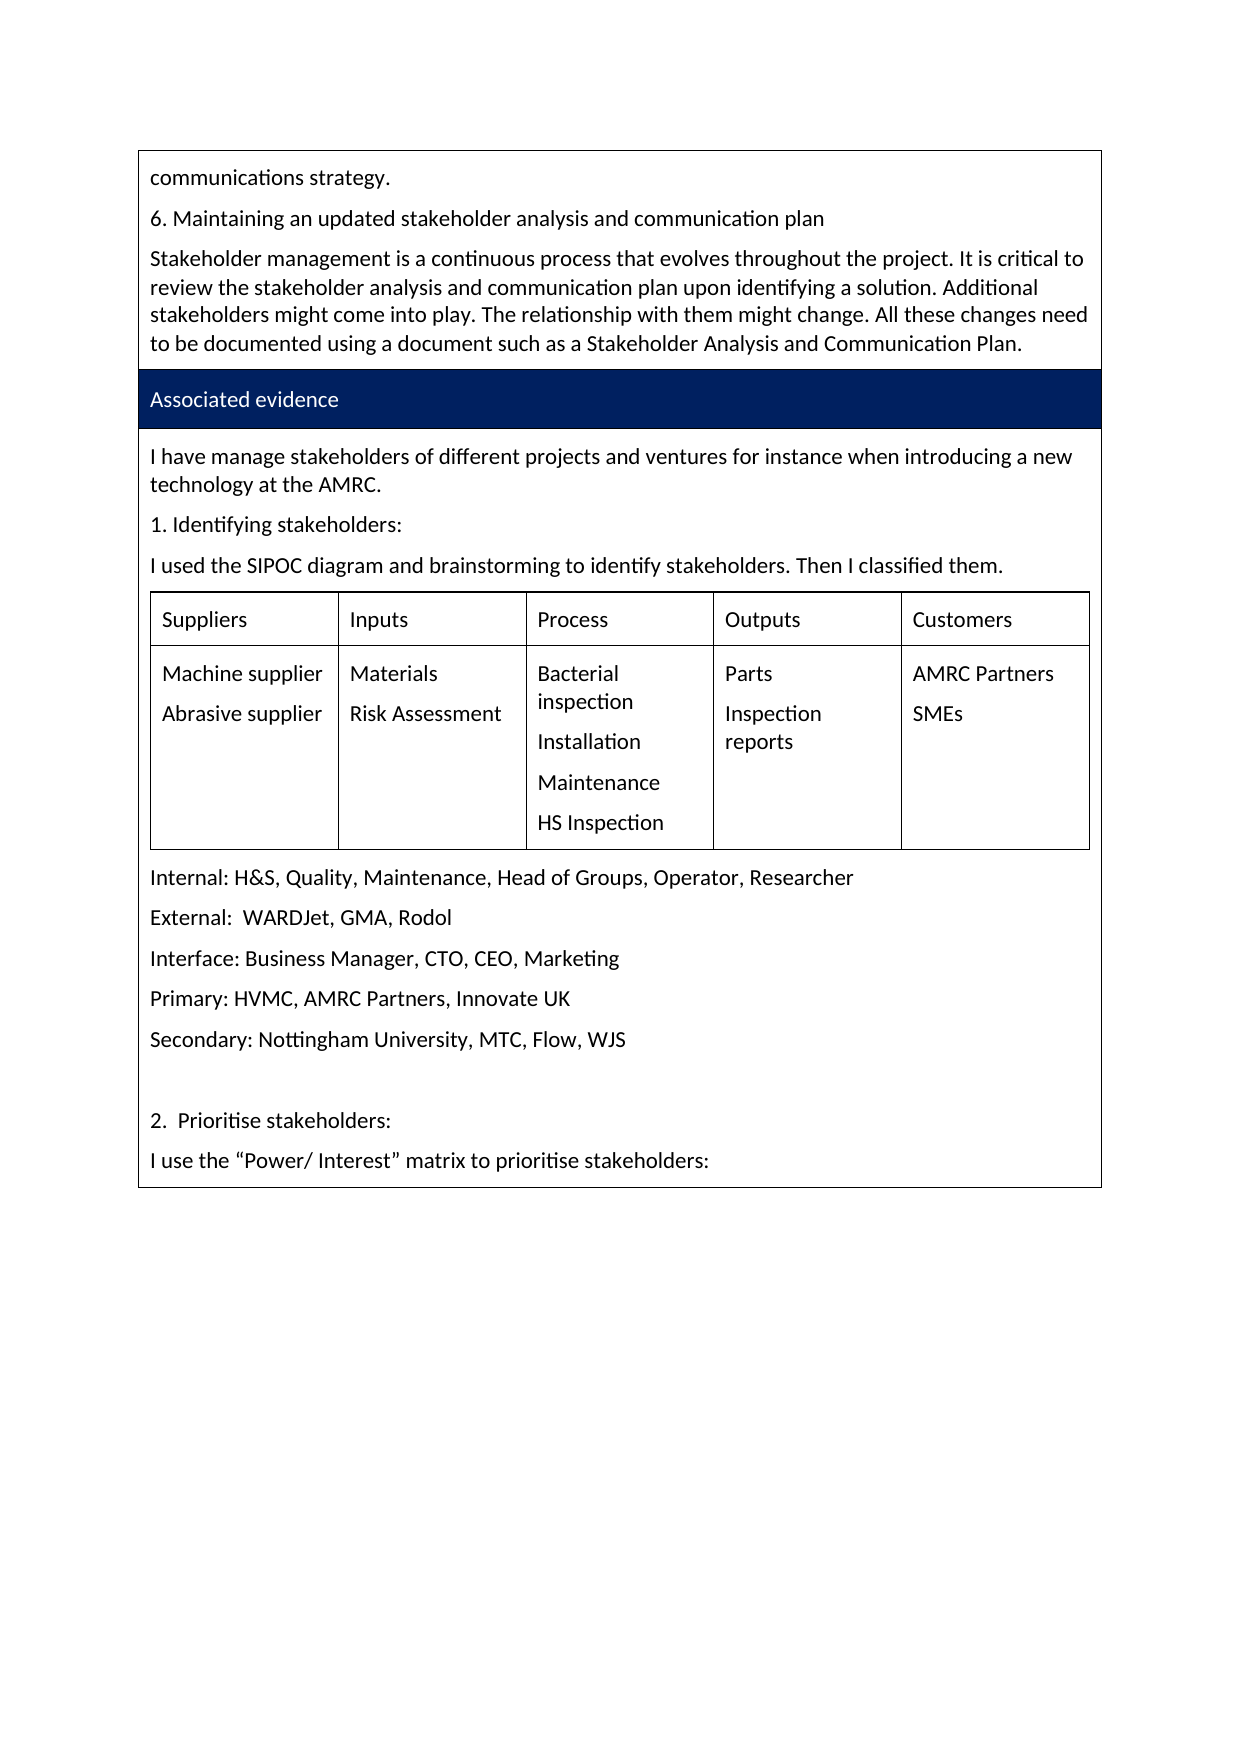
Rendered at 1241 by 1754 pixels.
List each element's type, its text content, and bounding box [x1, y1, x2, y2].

table_cell Associated evidence [139, 370, 1101, 428]
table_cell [139, 151, 1101, 369]
table_cell I have manage stakeholders of different projects and ventures for instance when introducing a new technology at the AMRC. 1. Identifying stakeholders: I used the SIPOC diagram and brainstorming to identify stakeholders. Then I classified them. Internal: H&S, Quality, Maintenance, Head of Groups, Operator, Researcher External: WARDJet, GMA, Rodol Interface: Business Manager, CTO, CEO, Marketing Primary: HVMC, AMRC Partners, Innovate UK Secondary: Nottingham University, MTC, Flow, WJS 2. Prioritise stakeholders: I use the “Power/ Interest” matrix to prioritise stakeholders: 3. I have defined the stakeholders impact 4. I have determined the stakeholders current attitude 5. I have developed a communication plan (influence strategy). 6. The above has been documented in a stakeholder Analysis and Communication Plan (summarised below) [139, 429, 1101, 1187]
